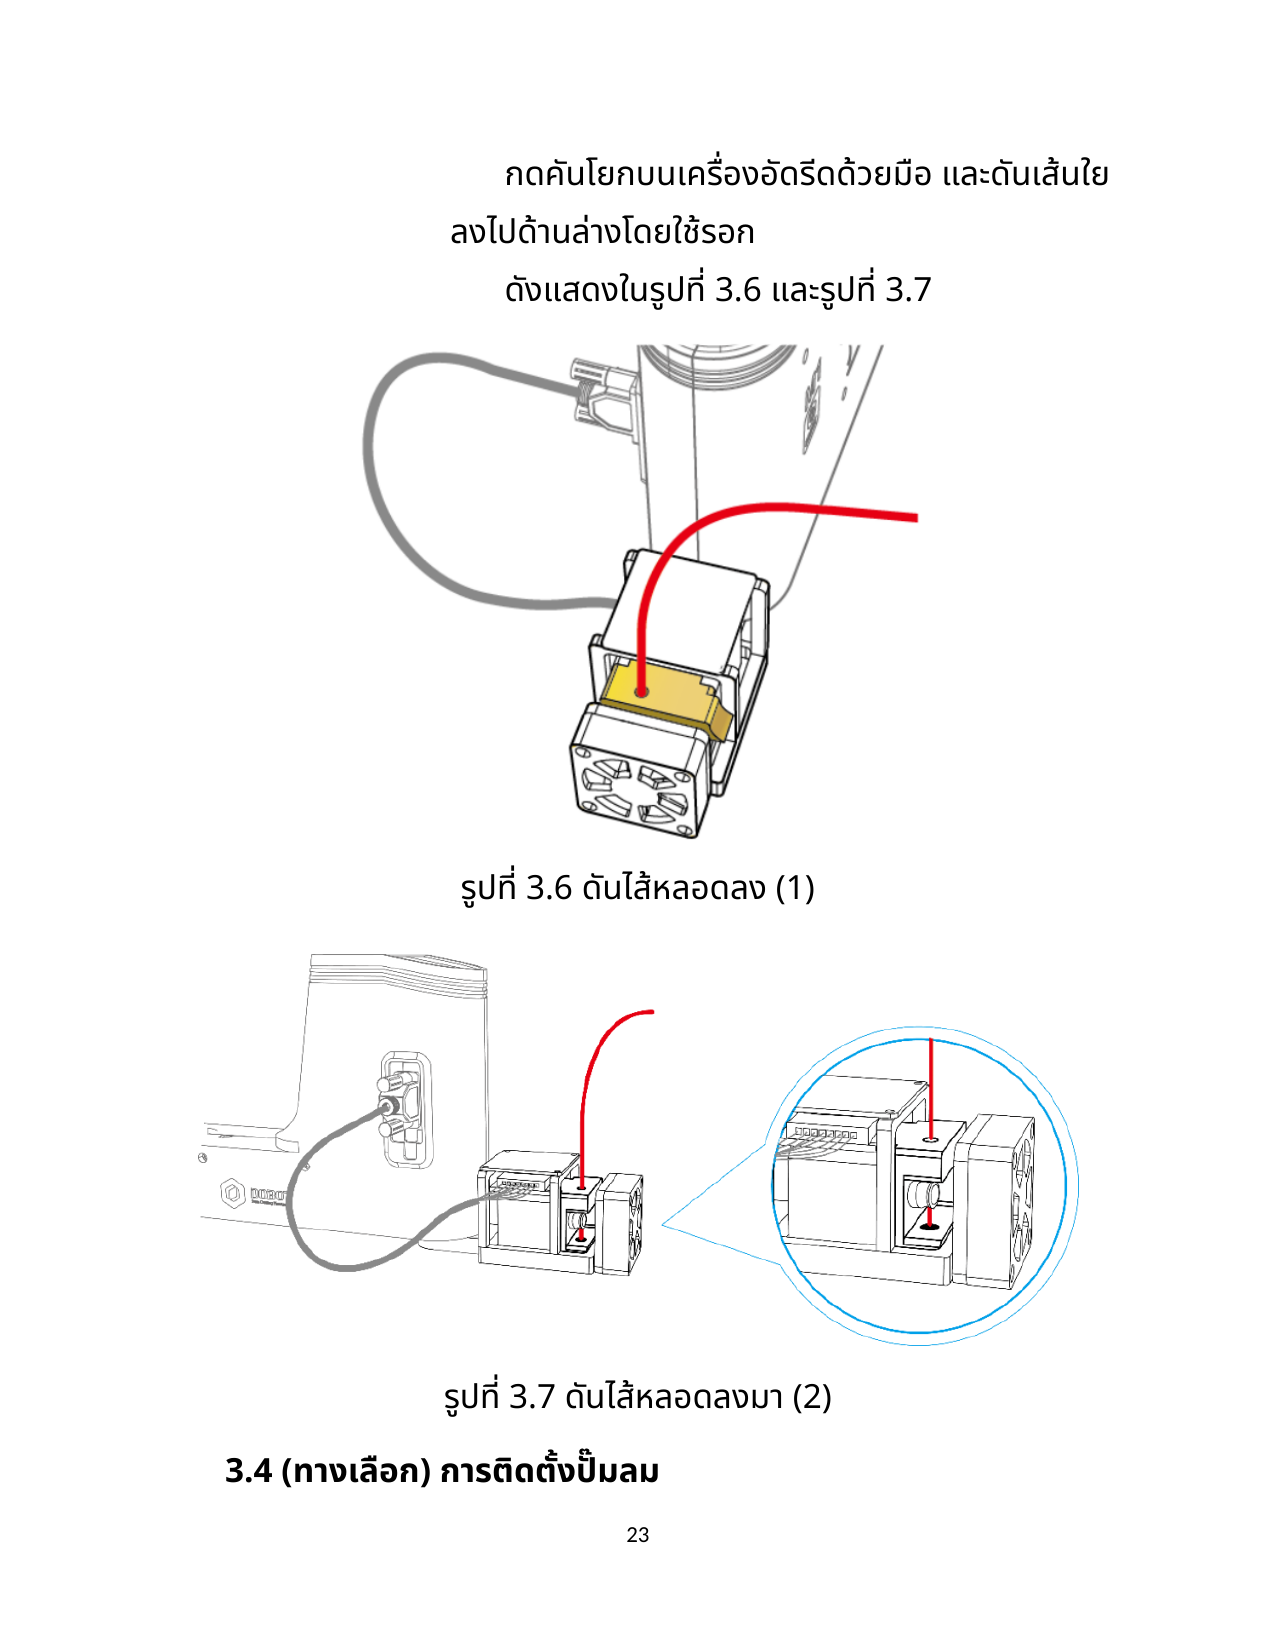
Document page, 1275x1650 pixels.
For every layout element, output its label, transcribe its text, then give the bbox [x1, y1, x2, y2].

text 3.4 (ทางเลือก) การติดตั้งปั๊มลม [150, 1447, 1125, 1498]
text ดังแสดงในรูปที่ 3.6 และรูปที่ 3.7 [450, 266, 1125, 316]
text รูปที่ 3.7 ดันไส้หลอดลงมา (2) [150, 1372, 1125, 1423]
subtitle กดคันโยกบนเครื่องอัดรีดด้วยมือ และดันเส้นใยลงไปด้านล่างโดยใช้รอก [450, 150, 1125, 258]
picture [192, 938, 1083, 1352]
picture [352, 340, 923, 843]
text รูปที่ 3.6 ดันไส้หลอดลง (1) [150, 863, 1125, 914]
